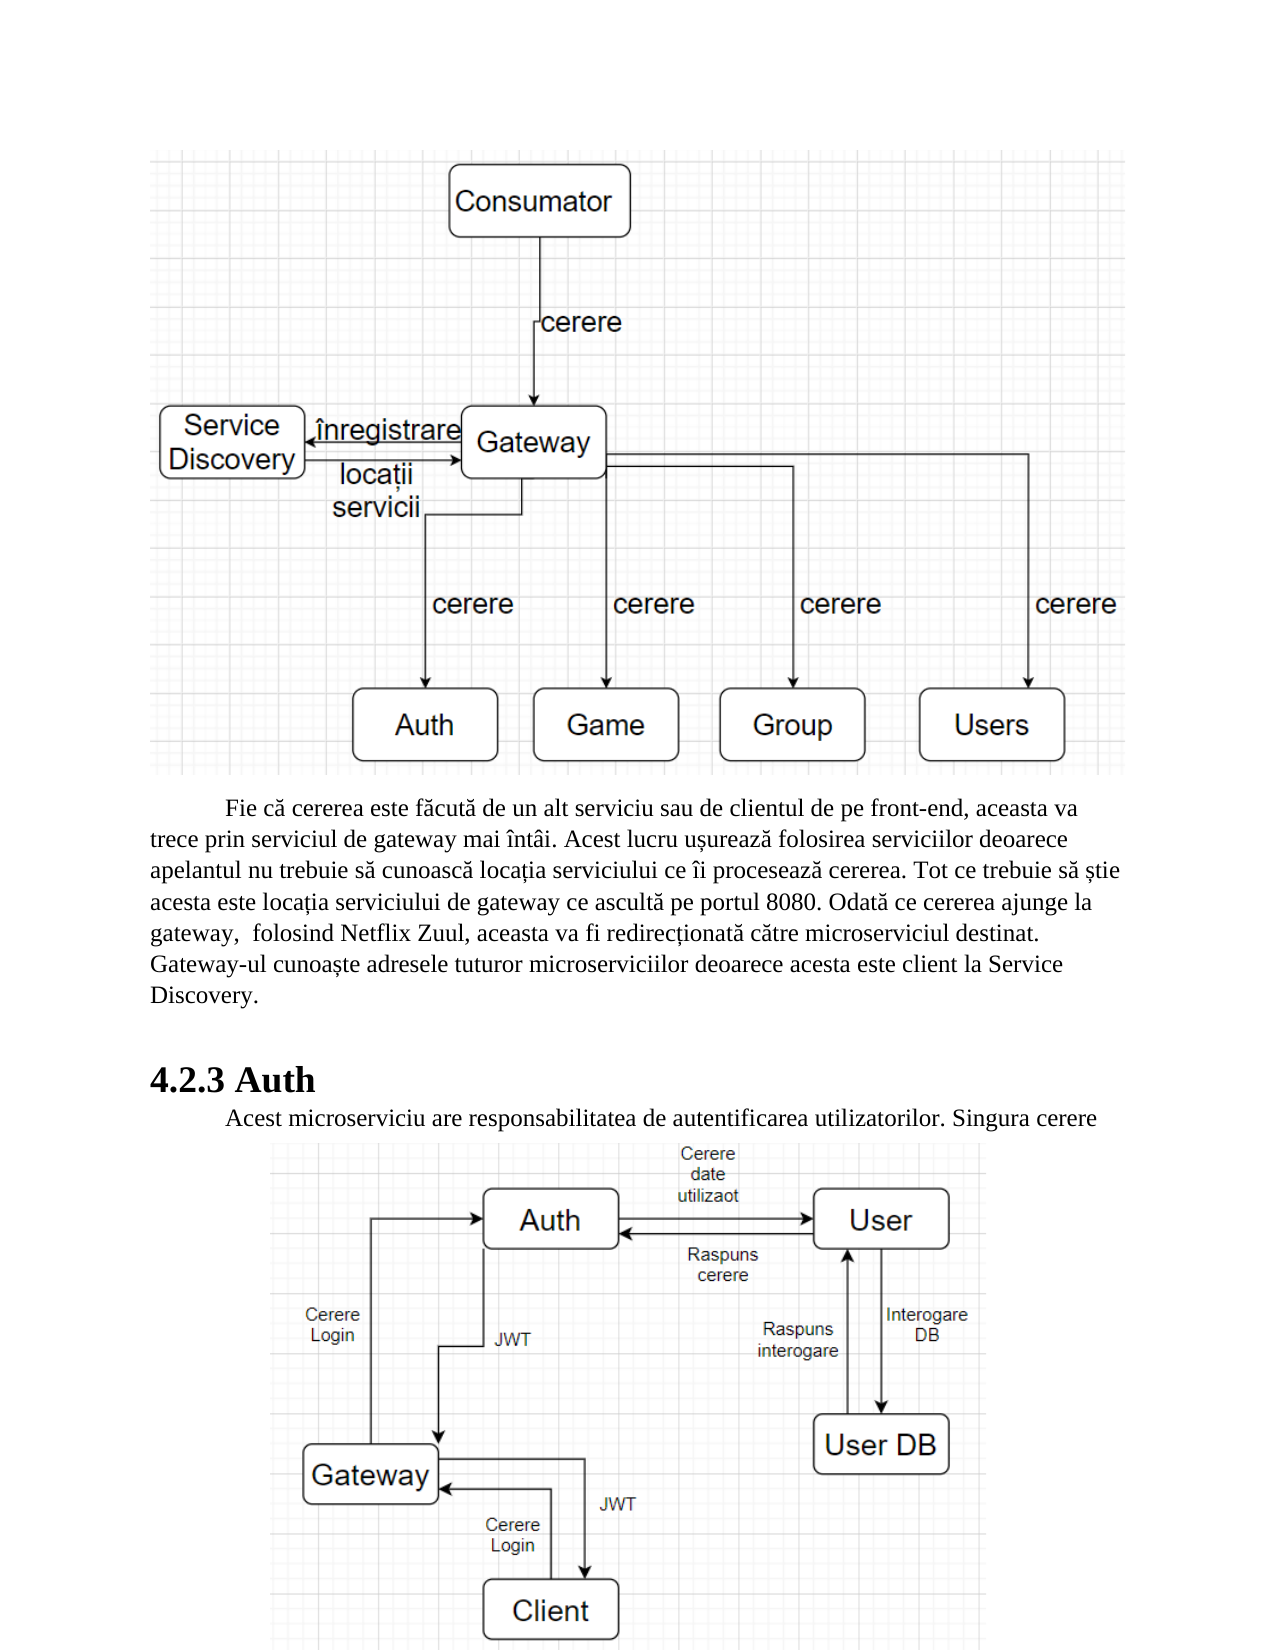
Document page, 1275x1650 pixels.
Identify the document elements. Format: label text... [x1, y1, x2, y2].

text 4.2.3 Auth Acest microserviciu are responsabilitatea de autentificarea utilizatorilor. Singura cerere ce este tratată în acest serviciu este accesarea de conturi existente. Ca măsură de securitate am ales să folosesc o autentificare bazată pe JWT (JSON Web Token). Din motive de scalabilitate si pentru a păstra module slab cuplate (loosly coupled) am decis ca acest microserviciu sa nu aiba propria sa baza de date. Microserviciul User este singurul ce are acces la baza de date a utilizatorilor. Pentru a avea acces la utilizatori si a putea rezolva cererile de logare, microserviciul auth comunica cu cel de User. Pentru a putea folosi celelalte microservicii (nu se aplică pentru service discovery, gateway și game) este nevoie ca în header-ul cererii să fie inclus token-ul de autentificare. Pentru microserviciul de Game am ales ca momentan să anulez această măsură deoarece responsabilitatea lui e să ofere informații despre jocuri, date la care consider că nu este necesară restrangerea accesului. Cererile la serviciile REST ale celorlalte microservicii pot fi făcute doar de către un utilizator logat. Următoarea diagrama ilustrează modul in care o cerere de logare este rezolvată: [150, 1058, 1125, 1132]
picture [150, 150, 1125, 775]
text Fie că cererea este făcută de un alt serviciu sau de clientul de pe front-end, aceasta va trece prin serviciul de gateway mai întâi. Acest lucru ușurează folosirea serviciilor deoarece apelantul nu trebuie să cunoască locația serviciului ce îi procesează cererea. Tot ce trebuie să știe acesta este locația serviciului de gateway ce ascultă pe portul 8080. Odată ce cererea ajunge la gateway, folosind Netflix Zuul, aceasta va fi redirecționată către microserviciul destinat. Gateway-ul cunoaște adresele tuturor microserviciilor deoarece acesta este client la Service Discovery. [150, 793, 1125, 1039]
picture [270, 1143, 987, 1650]
